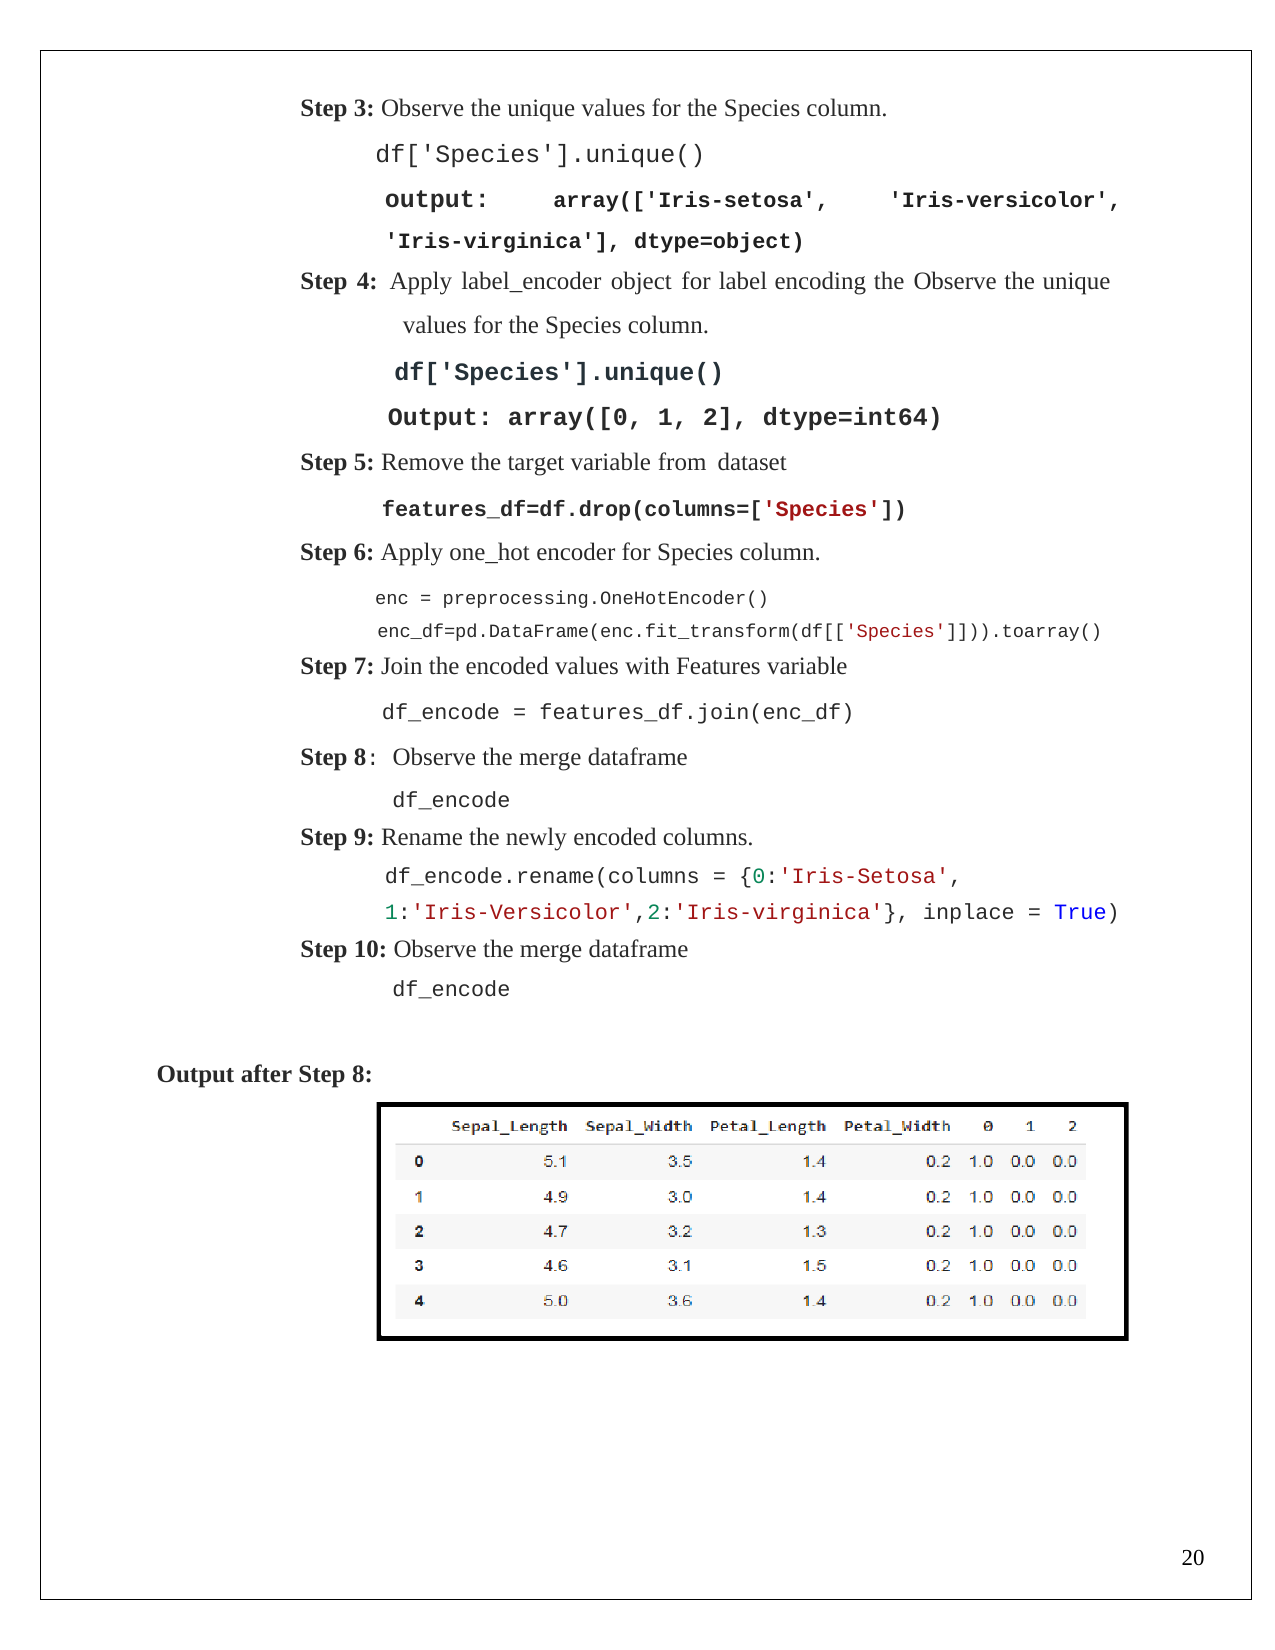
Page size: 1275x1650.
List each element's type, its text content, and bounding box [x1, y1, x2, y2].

text features_df=df.drop(columns=['Species']) [382, 498, 1251, 523]
text Step 3: Observe the unique values for the Species column. [300, 93, 1251, 122]
text Step 6: Apply one_hot encoder for Species column. [188, 537, 932, 566]
subtitle df['Species'].unique() [394, 359, 1251, 387]
text Step 8: Observe the merge dataframe [300, 742, 1251, 772]
text Step 5: Remove the target variable from dataset [300, 447, 1251, 475]
text Step 7: Join the encoded values with Features variable [300, 655, 1251, 679]
text values for the Species column. [188, 311, 923, 339]
text output: array(['Iris-setosa', 'Iris-versicolor', 'Iris-virginica'], dtype=object) [384, 187, 1123, 254]
text Step 9: Rename the newly encoded columns. [300, 822, 1251, 851]
picture [376, 1102, 1129, 1341]
text Step 4: Apply label_encoder object for label encoding the Observe the unique [300, 269, 1251, 295]
text df_encode [392, 978, 1251, 1003]
text df_encode.rename(columns = {0:'Iris-Setosa', [384, 865, 1251, 890]
text Step 10: Observe the merge dataframe [300, 934, 1251, 963]
text 1:'Iris-Versicolor',2:'Iris-virginica'}, inplace = True) [384, 901, 1251, 926]
subtitle Output after Step 8: [156, 1059, 1251, 1088]
text enc = preprocessing.OneHotEncoder() enc_df=pd.DataFrame(enc.fit_transform(df[['Species']])).toarray() [375, 589, 1251, 643]
text Output: array([0, 1, 2], dtype=int64) [388, 404, 1251, 433]
text df_encode = features_df.join(enc_df) [382, 701, 1251, 726]
text df['Species'].unique() [375, 142, 1251, 170]
text df_encode [392, 789, 1251, 814]
